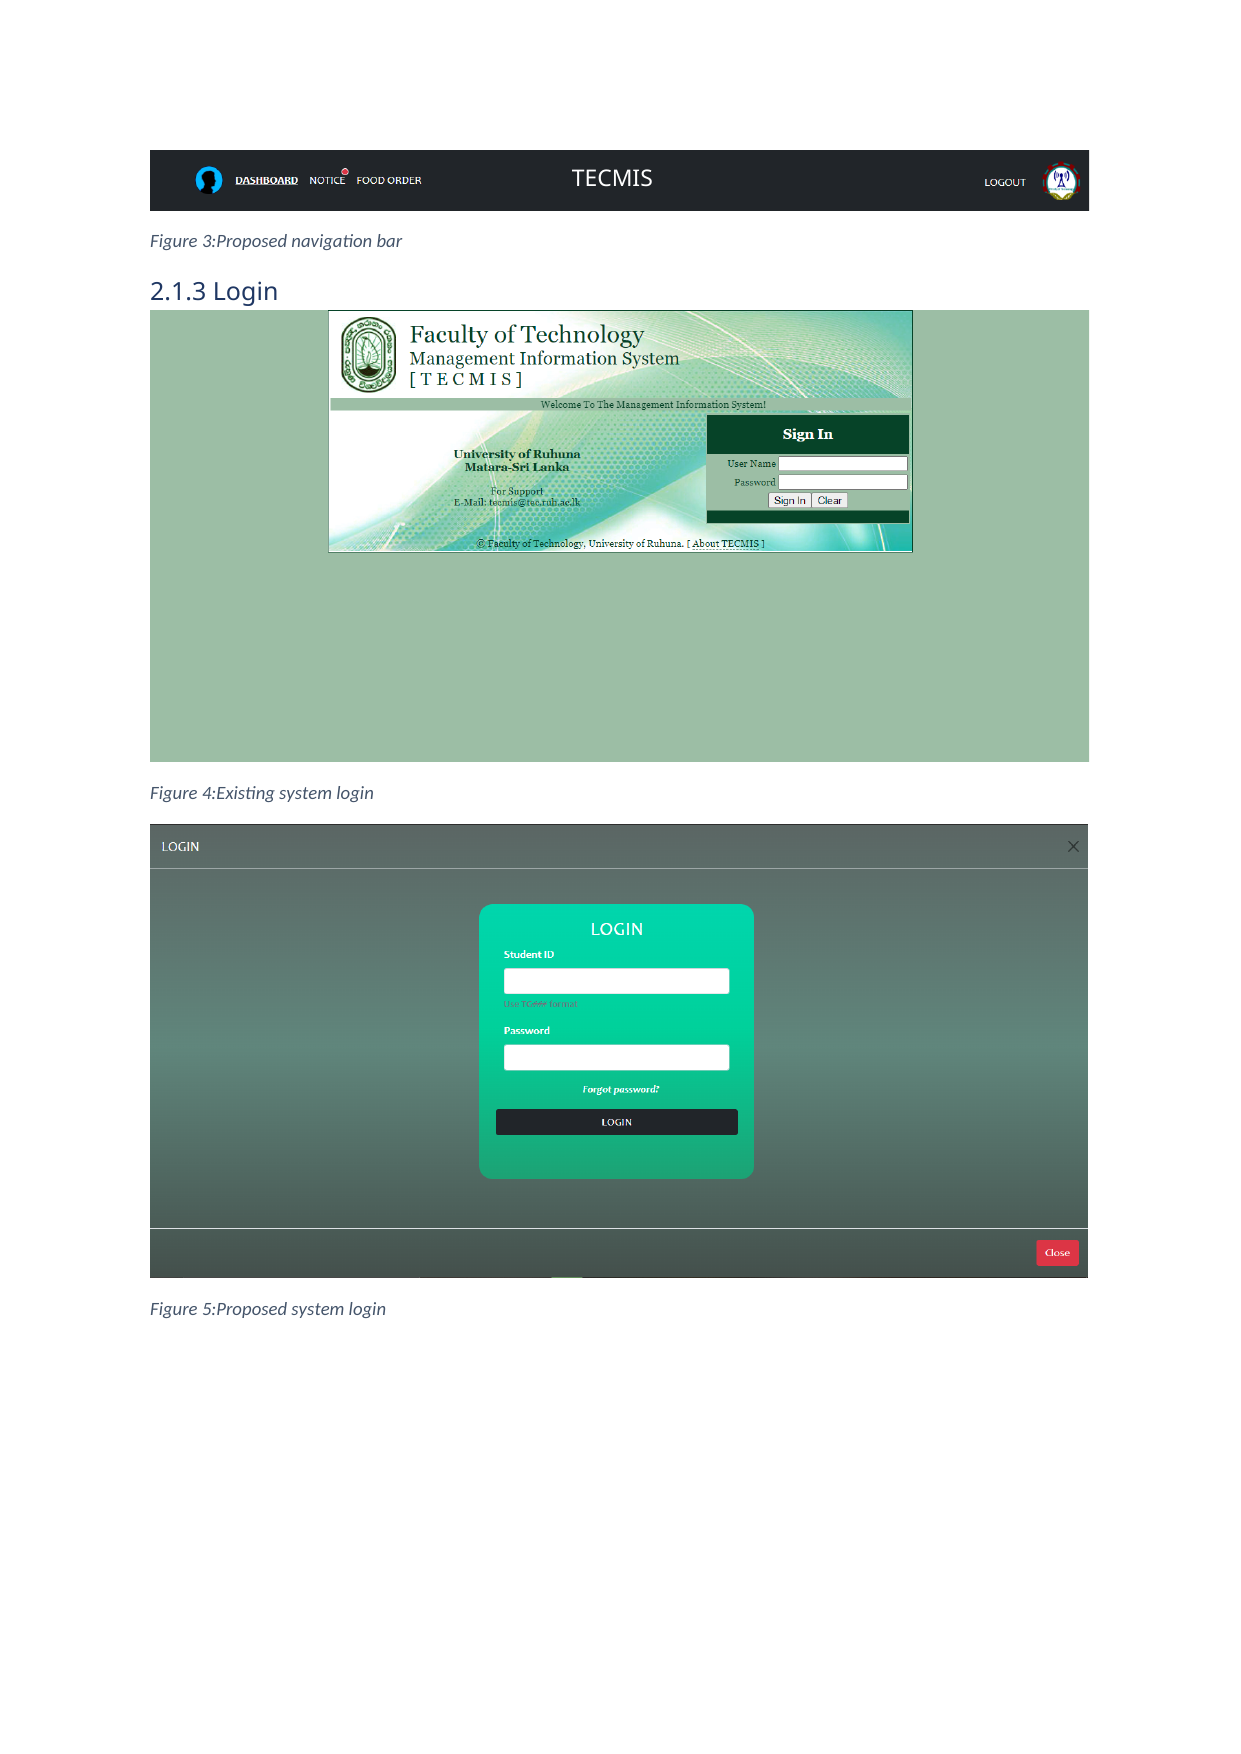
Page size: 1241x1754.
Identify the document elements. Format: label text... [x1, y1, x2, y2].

subtitle 2.1.3 Login [150, 273, 1090, 307]
text Figure 3:Proposed navigation bar [150, 229, 1090, 252]
text Figure 4:Existing system login [150, 781, 1090, 804]
picture [150, 310, 1090, 762]
text Figure 5:Proposed system login [150, 1297, 1090, 1320]
picture [150, 150, 1090, 211]
picture [150, 824, 1088, 1278]
